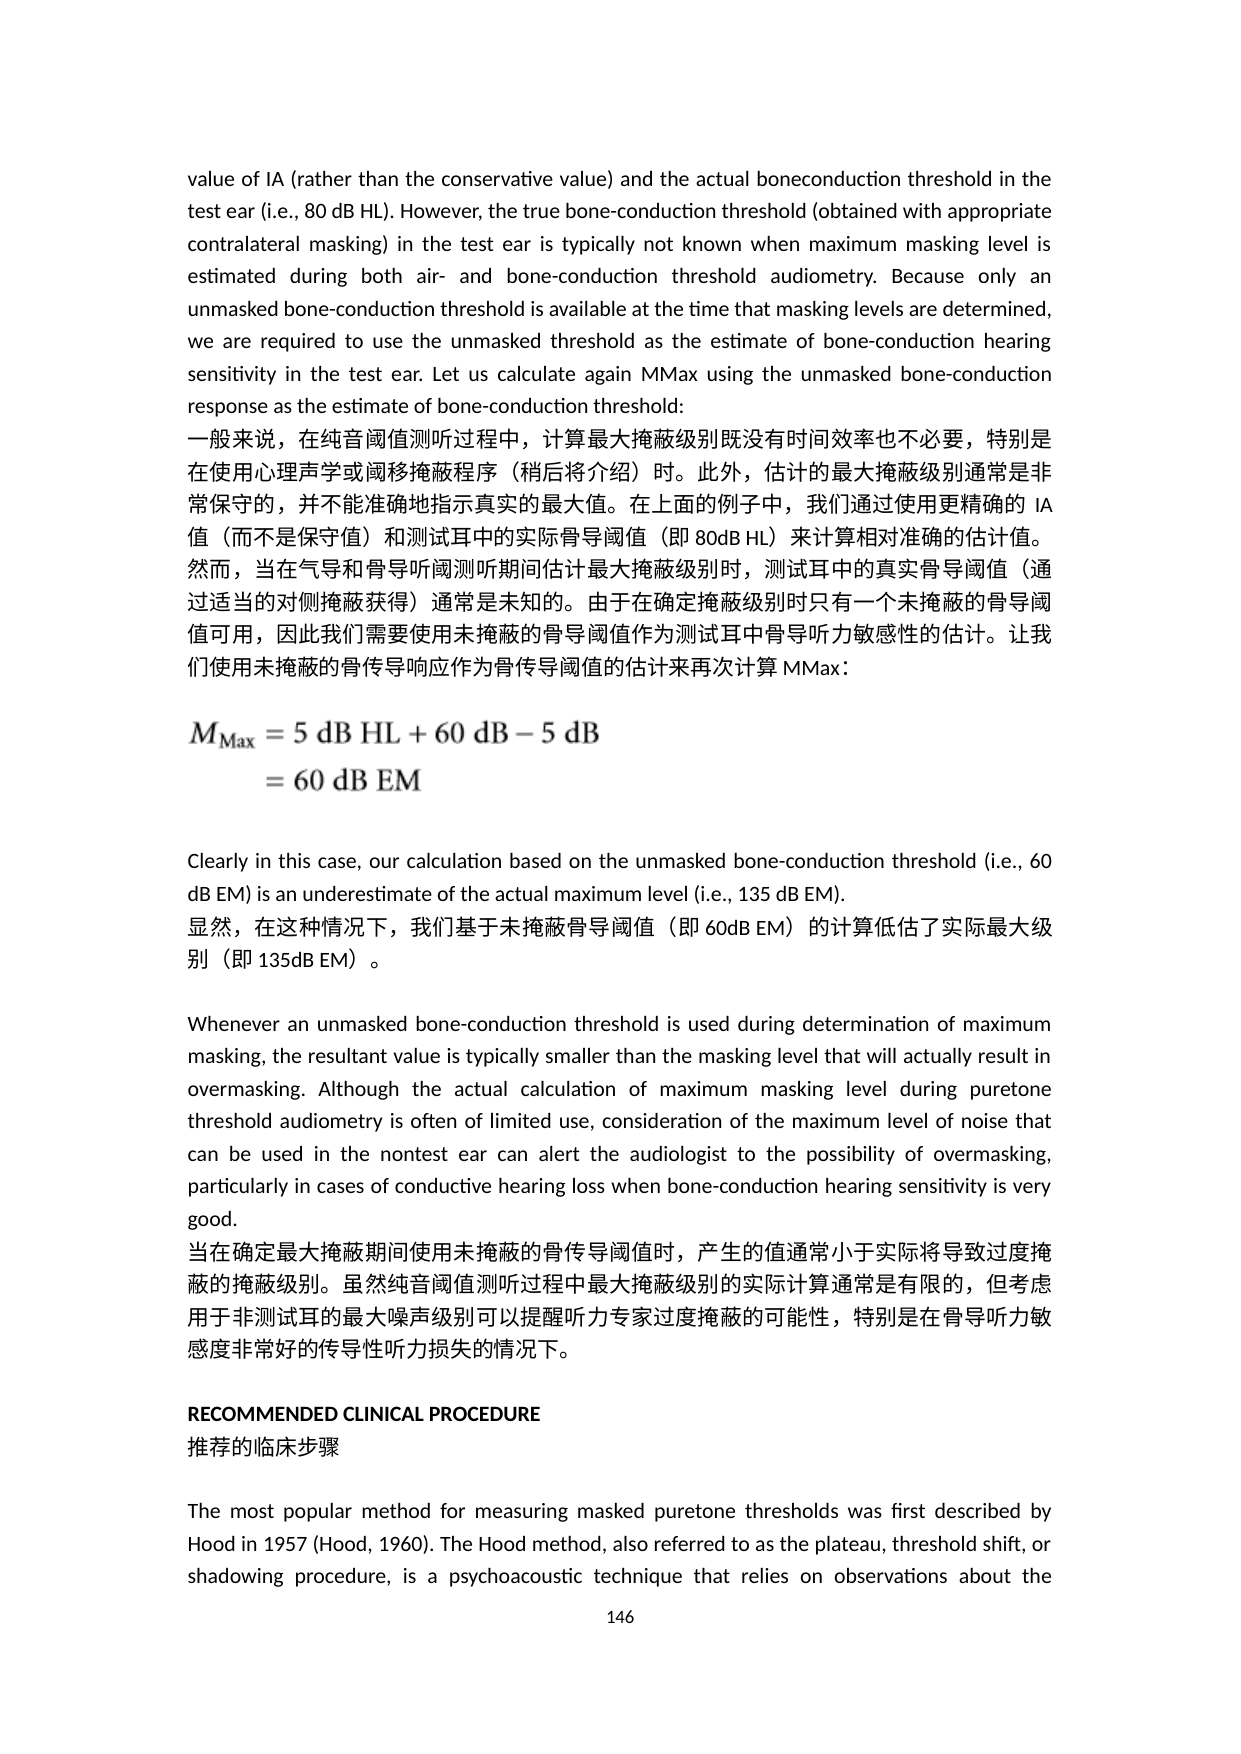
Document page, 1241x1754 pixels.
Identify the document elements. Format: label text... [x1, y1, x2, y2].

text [187, 1494, 1053, 1592]
picture [187, 714, 605, 804]
text 当在确定最大掩蔽期间使用未掩蔽的骨传导阈值时，产生的值通常小于实际将导致过度掩蔽的掩蔽级别。虽然纯音阈值测听过程中最大掩蔽级别的实际计算通常是有限的，但考虑用于非测试耳的最大噪声级别可以提醒听力专家过度掩蔽的可能性，特别是在骨导听力敏感度非常好的传导性听力损失的情况下。 [187, 1234, 1053, 1364]
text RECOMMENDED CLINICAL PROCEDURE [187, 1397, 1053, 1429]
text Clearly in this case, our calculation based on the unmasked bone-conduction threshold (i.e., 60 dB EM) is an underestimate of the actual maximum level (i.e., 135 dB EM). [187, 844, 1053, 909]
text Whenever an unmasked bone-conduction threshold is used during determination of maximum masking, the resultant value is typically smaller than the masking level that will actually result in overmasking. Although the actual calculation of maximum masking level during puretone threshold audiometry is often of limited use, consideration of the maximum level of noise that can be used in the nontest ear can alert the audiologist to the possibility of overmasking, particularly in cases of conductive hearing loss when bone-conduction hearing sensitivity is very good. [187, 1007, 1053, 1234]
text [187, 162, 1053, 422]
text 一般来说，在纯音阈值测听过程中，计算最大掩蔽级别既没有时间效率也不必要，特别是在使用心理声学或阈移掩蔽程序（稍后将介绍）时。此外，估计的最大掩蔽级别通常是非常保守的，并不能准确地指示真实的最大值。在上面的例子中，我们通过使用更精确的IA值（而不是保守值）和测试耳中的实际骨导阈值（即80dB HL）来计算相对准确的估计值。然而，当在气导和骨导听阈测听期间估计最大掩蔽级别时，测试耳中的真实骨导阈值（通过适当的对侧掩蔽获得）通常是未知的。由于在确定掩蔽级别时只有一个未掩蔽的骨导阈值可用，因此我们需要使用未掩蔽的骨导阈值作为测试耳中骨导听力敏感性的估计。让我们使用未掩蔽的骨传导响应作为骨传导阈值的估计来再次计算MMax： [187, 422, 1053, 682]
text 显然，在这种情况下，我们基于未掩蔽骨导阈值（即60dB EM）的计算低估了实际最大级别（即135dB EM）。 [187, 909, 1053, 974]
text 推荐的临床步骤 [187, 1429, 1053, 1462]
